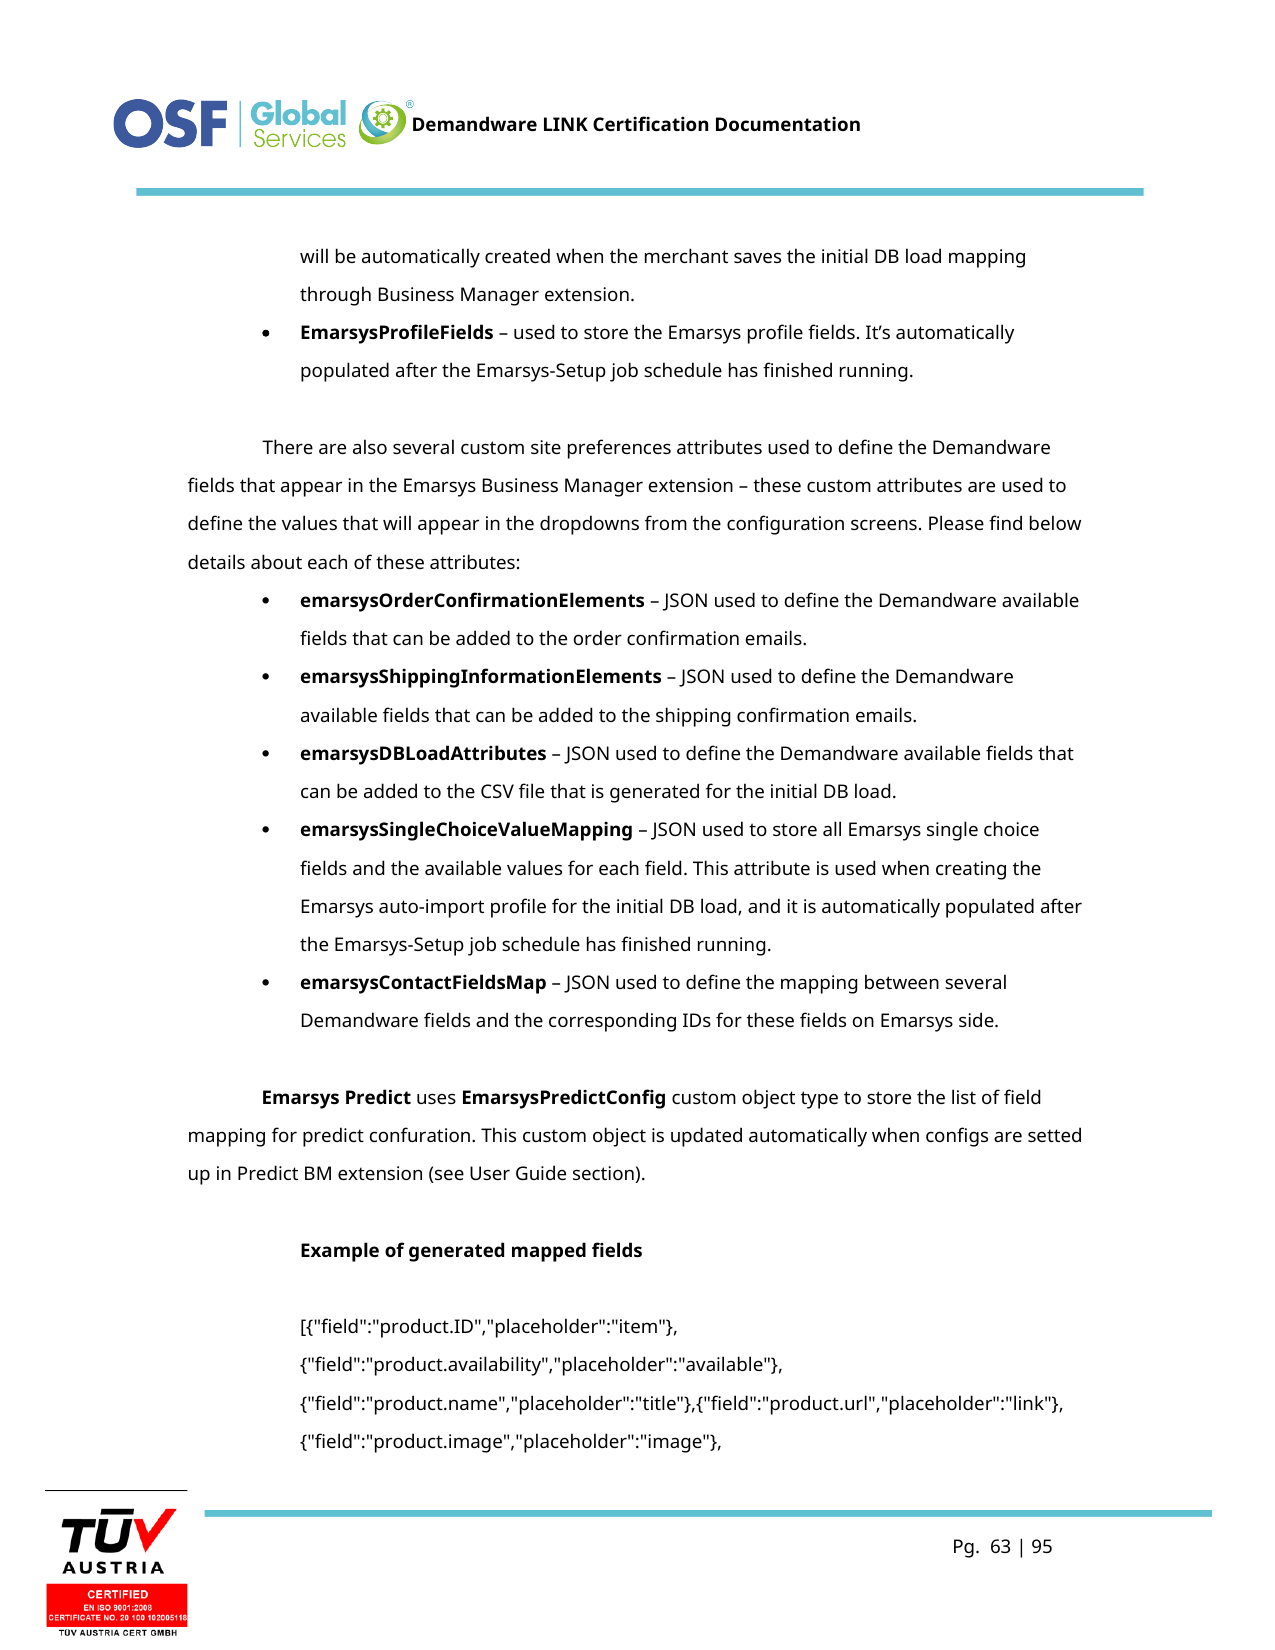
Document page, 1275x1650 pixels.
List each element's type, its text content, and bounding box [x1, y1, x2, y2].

list emarsysContactFieldsMap – JSON used to define the mapping between several Demandware fields and the corresponding IDs for these fields on Emarsys side. [262, 969, 1087, 1033]
picture [204, 1510, 1212, 1517]
text Example of generated mapped fields [300, 1237, 1087, 1263]
list emarsysShippingInformationElements – JSON used to define the Demandware available fields that can be added to the shipping confirmation emails. [262, 664, 1087, 727]
picture [136, 188, 1144, 196]
list EmarsysProfileFields – used to store the Emarsys profile fields. It’s automatically populated after the Emarsys-Setup job schedule has finished running. [262, 319, 1087, 383]
picture [43, 1490, 187, 1634]
text There are also several custom site preferences attributes used to define the Demandware fields that appear in the Emarsys Business Manager extension – these custom attributes are used to define the values that will appear in the dropdowns from the configuration screens. Please find below details about each of these attributes: [187, 434, 1087, 574]
picture [113, 99, 414, 148]
list emarsysDBLoadAttributes – JSON used to define the Demandware available fields that can be added to the CSV file that is generated for the initial DB load. [262, 740, 1087, 804]
list emarsysOrderConfirmationElements – JSON used to define the Demandware available fields that can be added to the order confirmation emails. [262, 587, 1087, 651]
text Emarsys Predict uses EmarsysPredictConfig custom object type to store the list of field mapping for predict confuration. This custom object is updated automatically when configs are setted up in Predict BM extension (see User Guide section). [187, 1084, 1087, 1186]
list emarsysSingleChoiceValueMapping – JSON used to store all Emarsys single choice fields and the available values for each field. This attribute is used when creating the Emarsys auto-import profile for the initial DB load, and it is automatically populated after the Emarsys-Setup job schedule has finished running. [262, 817, 1087, 957]
